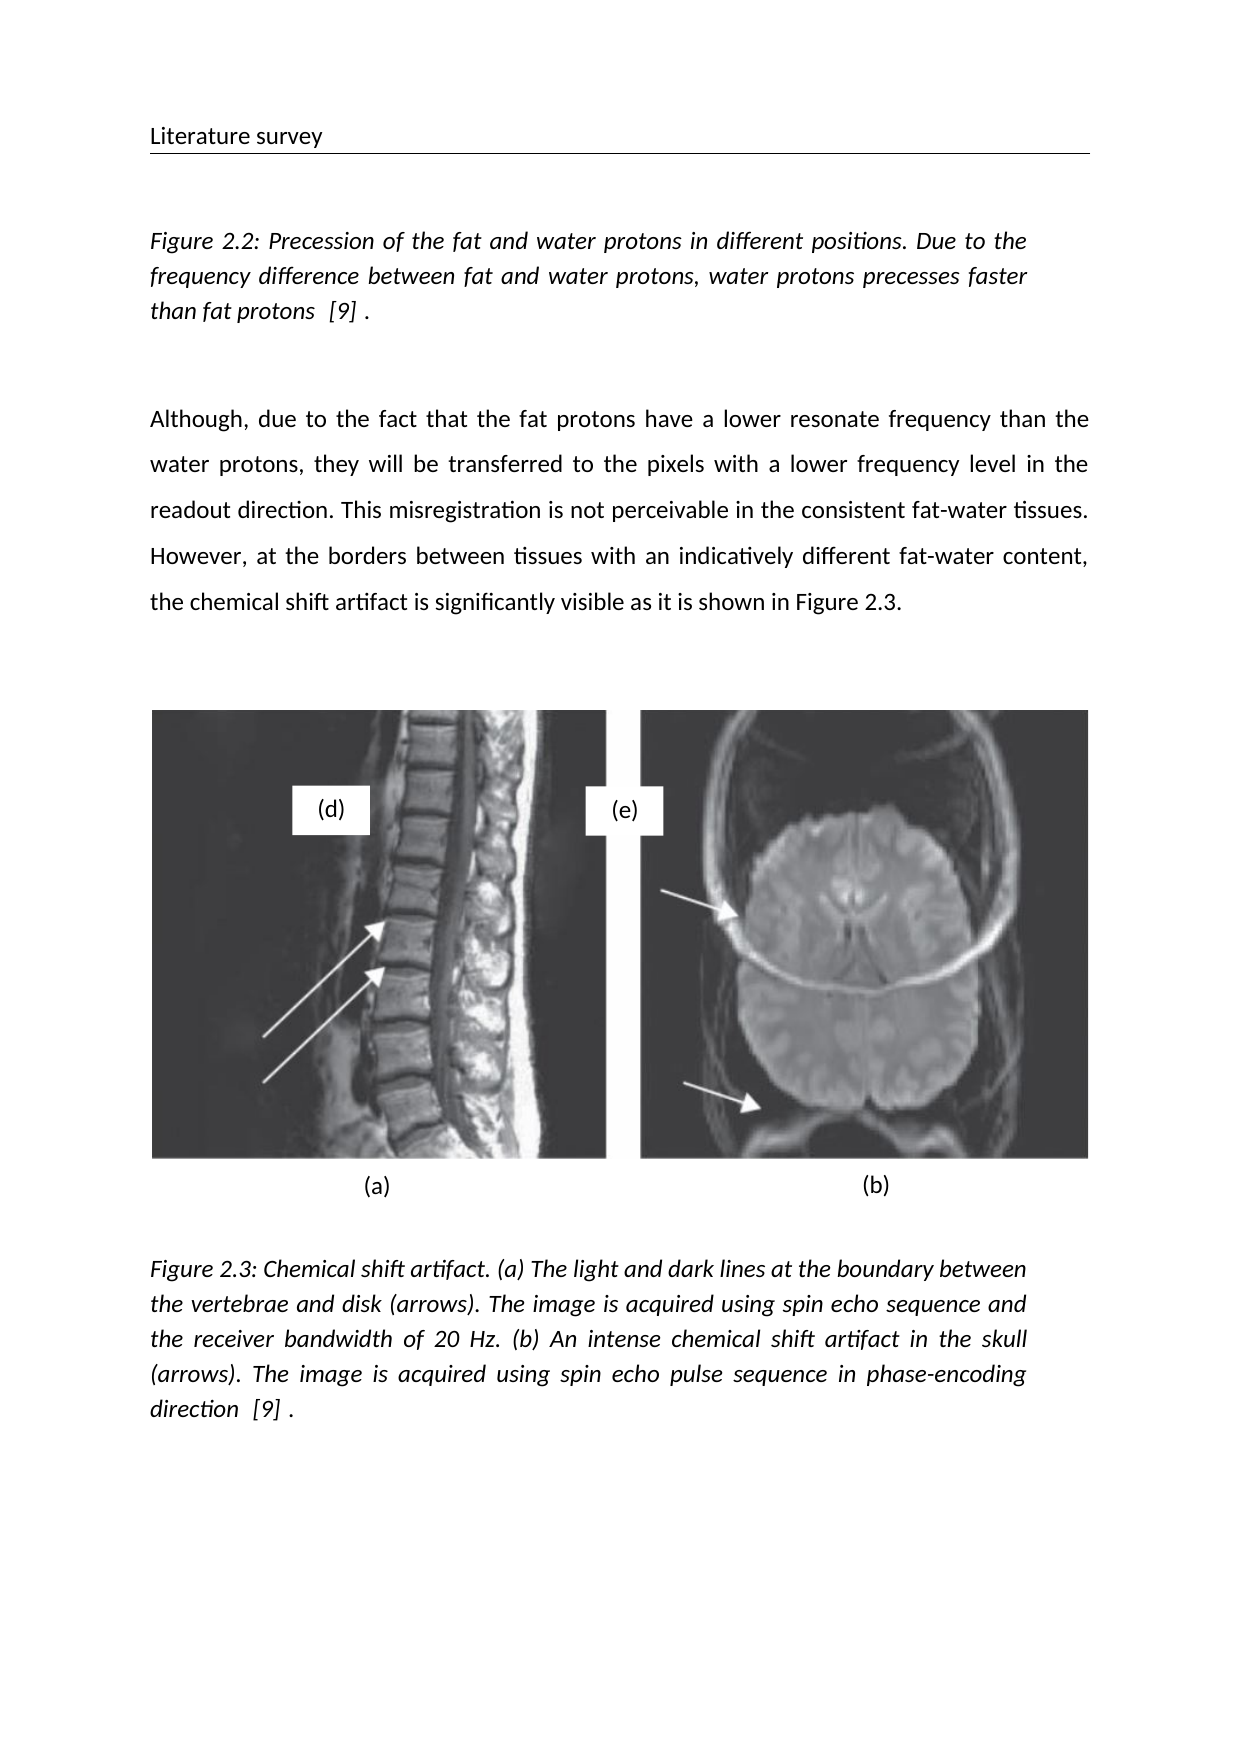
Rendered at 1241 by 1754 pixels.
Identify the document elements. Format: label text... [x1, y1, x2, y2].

text Although, due to the fact that the fat protons have a lower resonate frequency than the water protons, they will be transferred to the pixels with a lower frequency level in the readout direction. This misregistration is not perceivable in the consistent fat-water tissues. However, at the borders between tissues with an indicatively different fat-water content, the chemical shift artifact is significantly visible as it is shown in Figure 2.3. [150, 403, 1090, 616]
text Figure ‎2.2: Precession of the fat and water protons in different positions. Due to the frequency difference between fat and water protons, water protons precesses faster than fat protons . [150, 225, 1031, 326]
text Figure ‎2.3: Chemical shift artifact. (a) The light and dark lines at the boundary between the vertebrae and disk (arrows). The image is acquired using spin echo sequence and the receiver bandwidth of 20 Hz. (b) An intense chemical shift artifact in the skull (arrows). The image is acquired using spin echo pulse sequence in phase-encoding direction . [150, 1253, 1031, 1424]
picture [152, 710, 1089, 1159]
